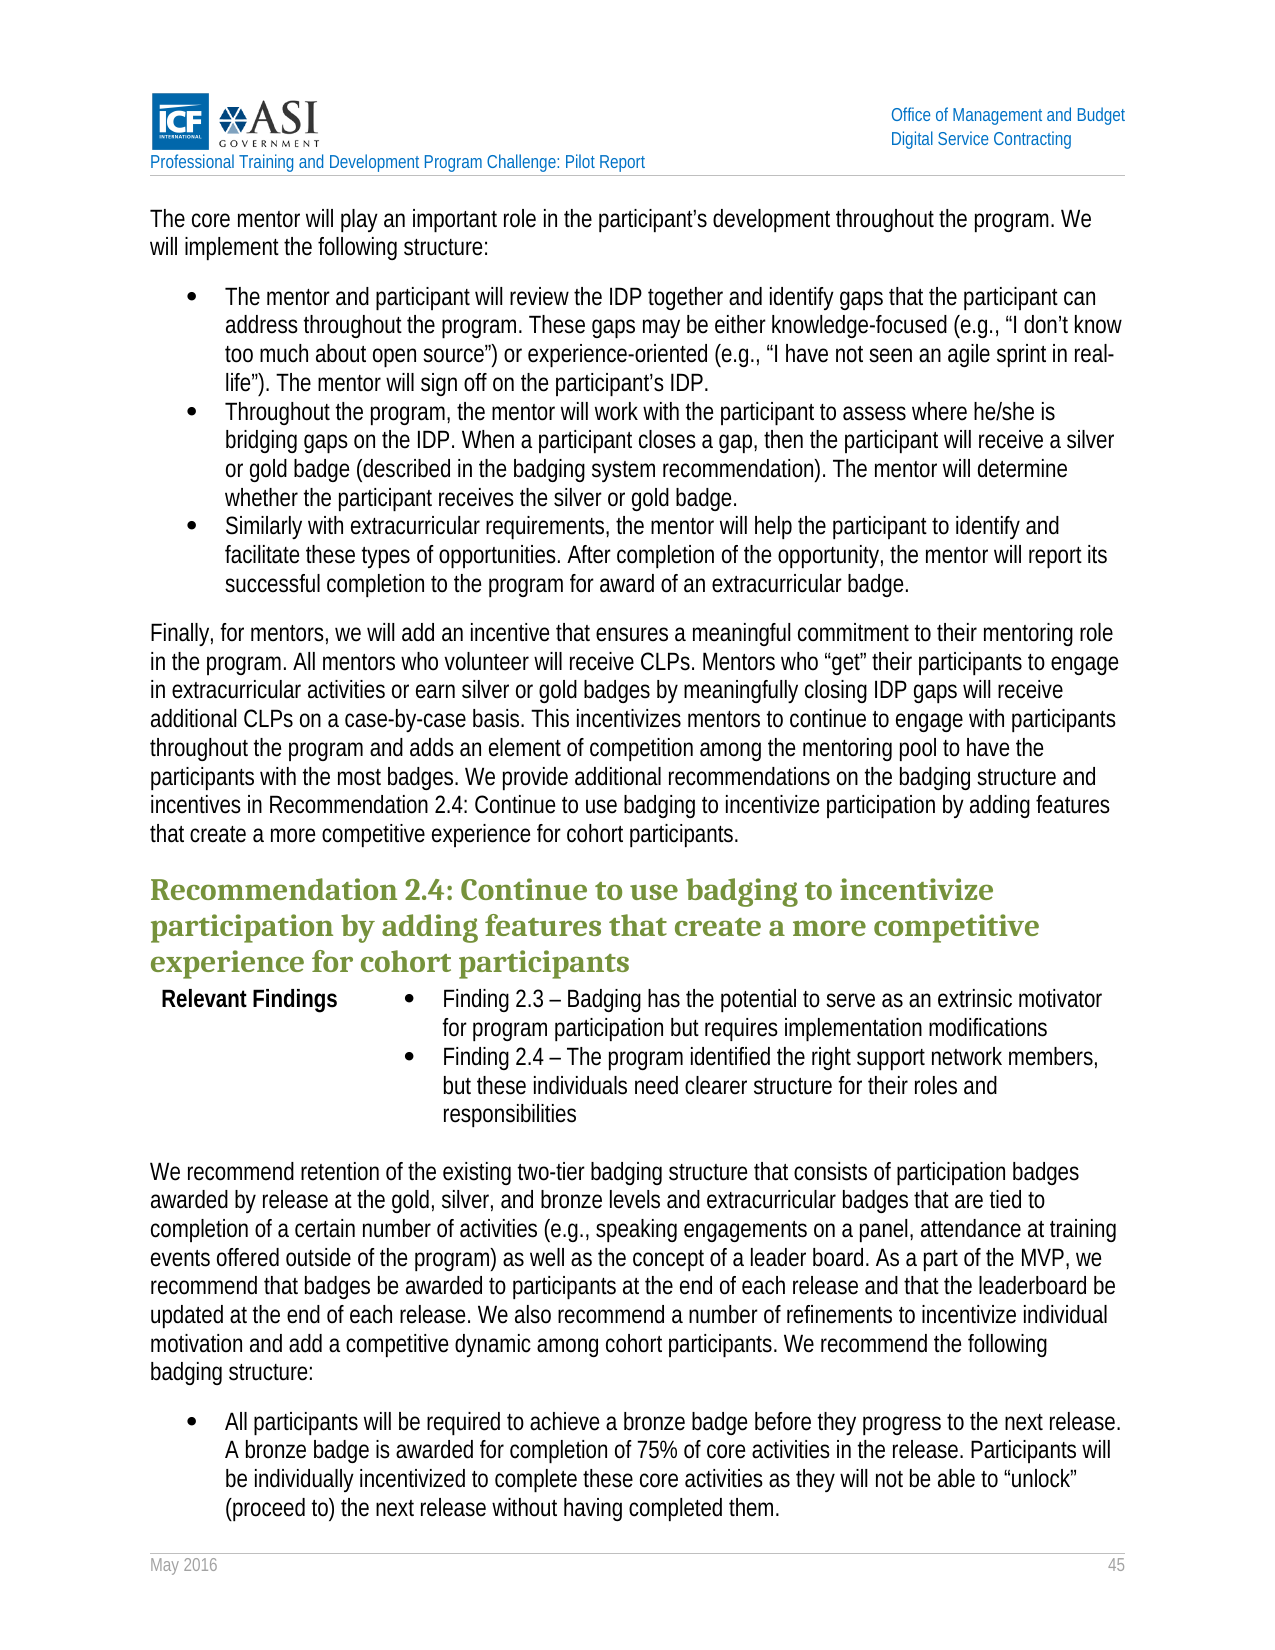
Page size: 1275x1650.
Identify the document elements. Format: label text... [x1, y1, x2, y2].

list Throughout the program, the mentor will work with the participant to assess where he/she is bridging gaps on the IDP. When a participant closes a gap, then the participant will receive a silver or gold badge (described in the badging system recommendation). The mentor will determine whether the participant receives the silver or gold badge. [187, 396, 1125, 511]
text Finally, for mentors, we will add an incentive that ensures a meaningful commitment to their mentoring role in the program. All mentors who volunteer will receive CLPs. Mentors who “get” their participants to engage in extracurricular activities or earn silver or gold badges by meaningfully closing IDP gaps will receive additional CLPs on a case-by-case basis. This incentivizes mentors to continue to engage with participants throughout the program and adds an element of competition among the mentoring pool to have the participants with the most badges. We provide additional recommendations on the badging structure and incentives in Recommendation 2.4: Continue to use badging to incentivize participation by adding features that create a more competitive experience for cohort participants. [150, 618, 1125, 847]
table_header Relevant Findings [150, 984, 394, 1157]
list Similarly with extracurricular requirements, the mentor will help the participant to identify and facilitate these types of opportunities. After completion of the opportunity, the mentor will report its successful completion to the program for award of an extracurricular badge. [187, 511, 1125, 597]
picture [215, 98, 322, 150]
text We recommend retention of the existing two-tier badging structure that consists of participation badges awarded by release at the gold, silver, and bronze levels and extracurricular badges that are tied to completion of a certain number of activities (e.g., speaking engagements on a panel, attendance at training events offered outside of the program) as well as the concept of a leader board. As a part of the MVP, we recommend that badges be awarded to participants at the end of each release and that the leaderboard be updated at the end of each release. We also recommend a number of refinements to incentivize individual motivation and add a competitive dynamic among cohort participants. We recommend the following badging structure: [150, 1157, 1125, 1386]
list All participants will be required to achieve a bronze badge before they progress to the next release. A bronze badge is awarded for completion of 75% of core activities in the release. Participants will be individually incentivized to complete these core activities as they will not be able to “unlock” (proceed to) the next release without having completed them. [187, 1407, 1125, 1521]
table_header Finding 2.3 – Badging has the potential to serve as an extrinsic motivator for program participation but requires implementation modifications Finding 2.4 – The program identified the right support network members, but these individuals need clearer structure for their roles and responsibilities [394, 984, 1136, 1157]
text The core mentor will play an important role in the participant’s development throughout the program. We will implement the following structure: [150, 203, 1125, 261]
subtitle Recommendation 2.4: Continue to use badging to incentivize participation by adding features that create a more competitive experience for cohort participants [150, 872, 1125, 980]
list The mentor and participant will review the IDP together and identify gaps that the participant can address throughout the program. These gaps may be either knowledge-focused (e.g., “I don’t know too much about open source”) or experience-oriented (e.g., “I have not seen an agile sprint in real-life”). The mentor will sign off on the participant’s IDP. [187, 282, 1125, 396]
picture [150, 92, 210, 152]
